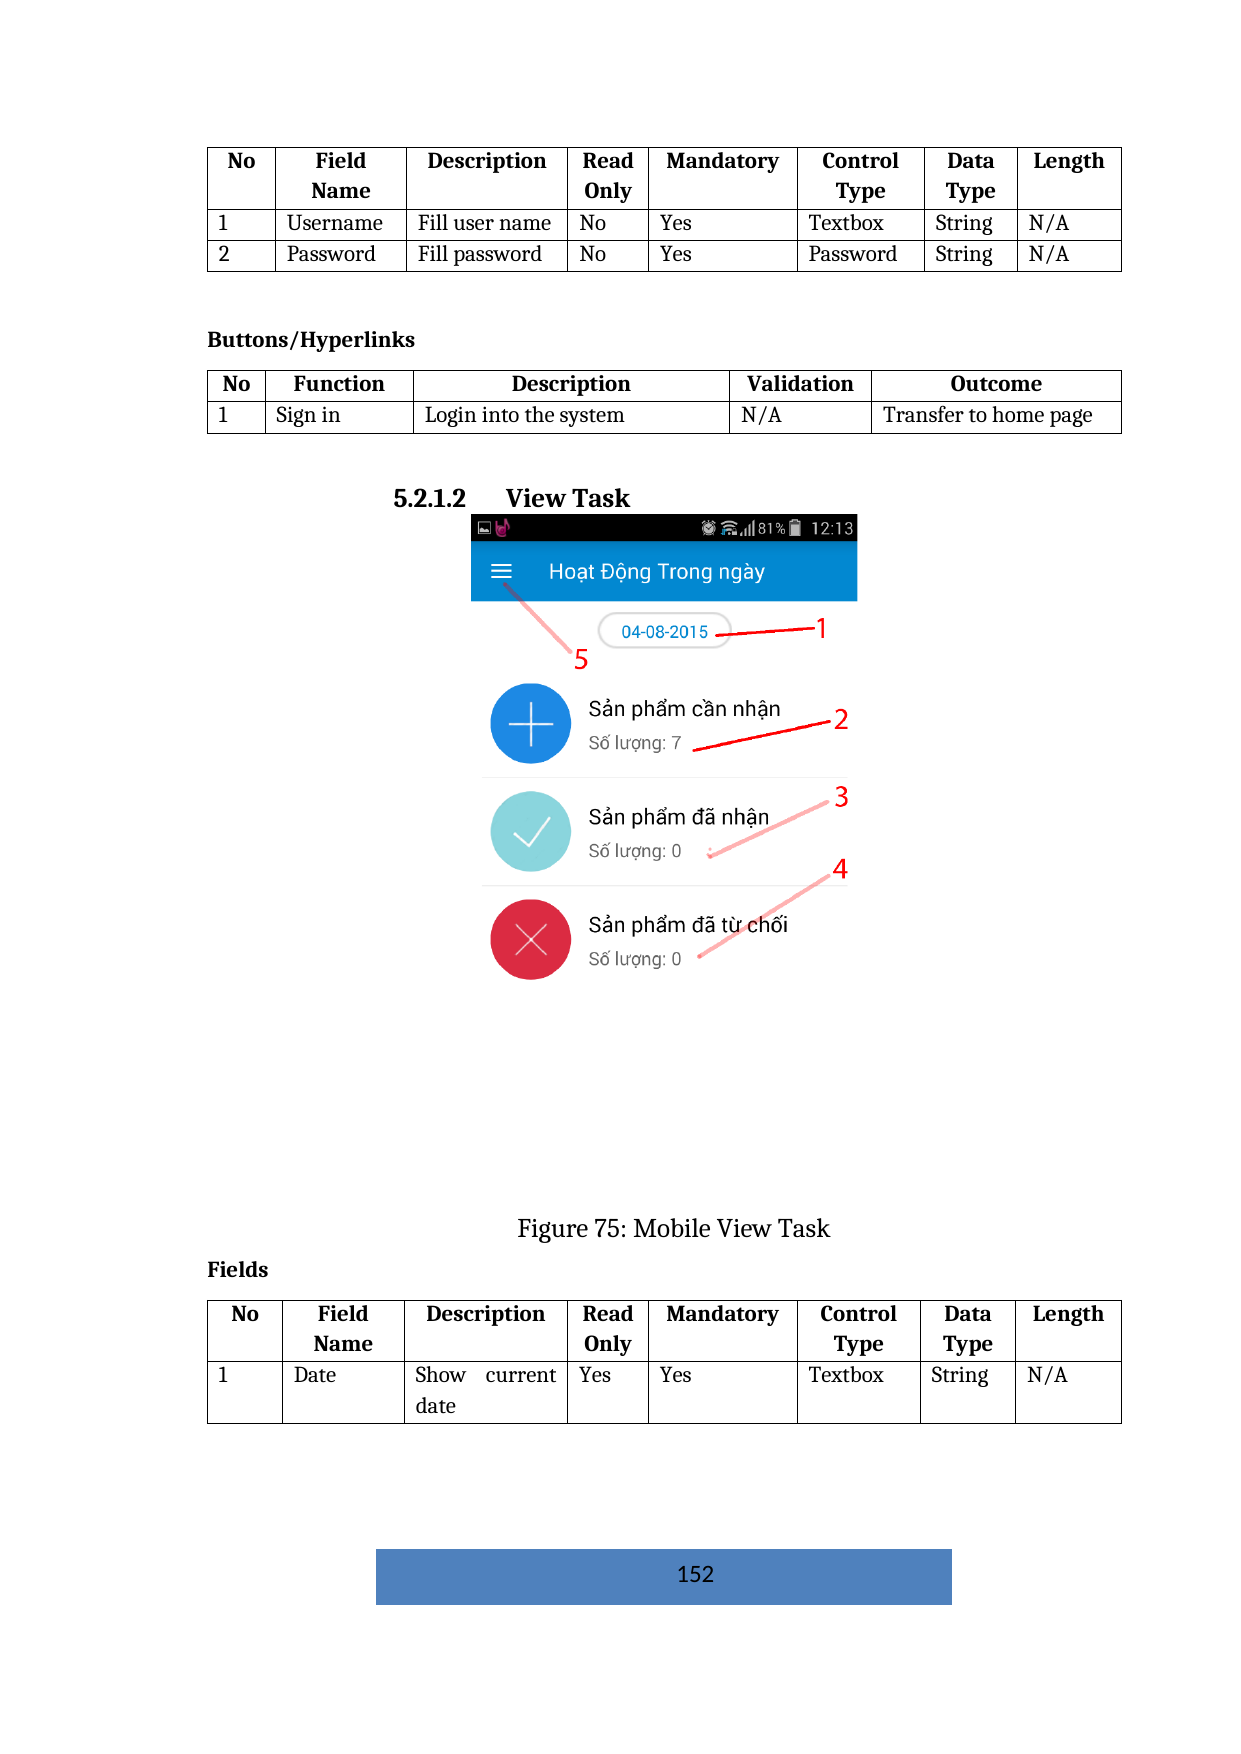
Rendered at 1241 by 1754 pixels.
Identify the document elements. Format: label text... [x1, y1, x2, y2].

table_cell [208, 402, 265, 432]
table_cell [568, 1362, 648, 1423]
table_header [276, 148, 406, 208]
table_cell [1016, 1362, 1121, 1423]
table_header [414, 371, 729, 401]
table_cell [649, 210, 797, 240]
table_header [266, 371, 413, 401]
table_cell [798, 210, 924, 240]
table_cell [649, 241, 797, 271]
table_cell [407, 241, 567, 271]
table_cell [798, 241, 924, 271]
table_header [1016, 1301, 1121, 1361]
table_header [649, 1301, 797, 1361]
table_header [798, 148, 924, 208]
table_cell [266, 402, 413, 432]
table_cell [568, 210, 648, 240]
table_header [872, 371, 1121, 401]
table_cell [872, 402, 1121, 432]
subtitle View Task [393, 483, 1122, 514]
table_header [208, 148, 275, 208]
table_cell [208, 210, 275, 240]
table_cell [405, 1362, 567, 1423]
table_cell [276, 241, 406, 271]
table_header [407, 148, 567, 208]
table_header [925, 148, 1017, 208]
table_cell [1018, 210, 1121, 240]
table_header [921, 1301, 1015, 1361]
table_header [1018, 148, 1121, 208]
text Buttons/Hyperlinks [207, 327, 1122, 353]
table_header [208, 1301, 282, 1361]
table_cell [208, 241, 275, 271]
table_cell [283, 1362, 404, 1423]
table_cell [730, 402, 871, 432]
text Fields [207, 1257, 1122, 1283]
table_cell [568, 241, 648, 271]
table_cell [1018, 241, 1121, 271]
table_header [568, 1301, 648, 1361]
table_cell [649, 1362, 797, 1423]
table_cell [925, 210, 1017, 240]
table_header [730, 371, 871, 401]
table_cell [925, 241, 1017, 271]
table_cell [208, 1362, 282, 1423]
picture [471, 514, 858, 552]
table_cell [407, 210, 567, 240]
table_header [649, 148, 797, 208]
picture [471, 556, 858, 1201]
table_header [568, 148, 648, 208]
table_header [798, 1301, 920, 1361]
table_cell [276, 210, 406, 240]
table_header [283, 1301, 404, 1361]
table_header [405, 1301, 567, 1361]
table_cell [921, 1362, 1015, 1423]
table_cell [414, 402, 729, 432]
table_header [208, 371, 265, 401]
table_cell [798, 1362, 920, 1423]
text Figure : Mobile View Task [226, 1213, 1122, 1244]
